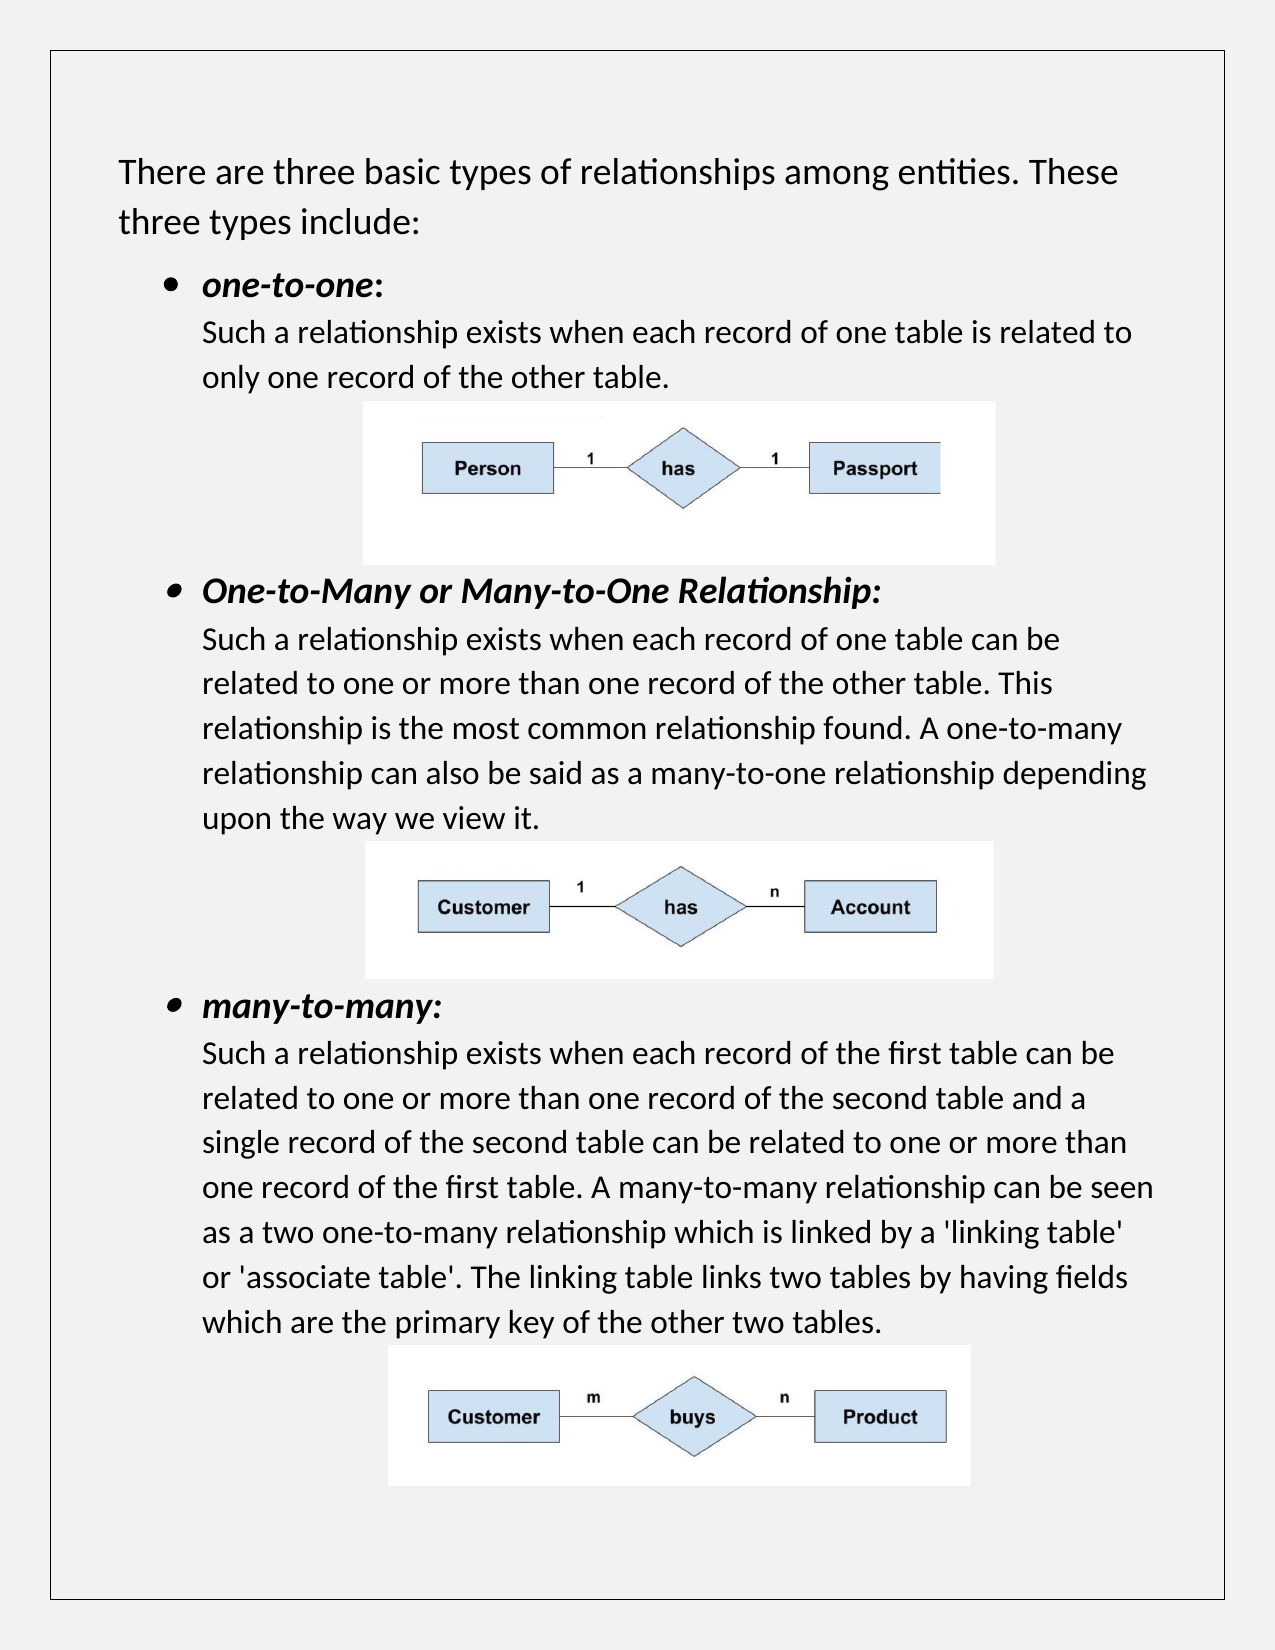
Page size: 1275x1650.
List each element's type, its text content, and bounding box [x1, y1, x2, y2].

text There are three basic types of relationships among entities. These three types include: [118, 148, 1157, 244]
list Such a relationship exists when each record of one table can be related to one or more than one record of the other table. This relationship is the most common relationship found. A one-to-many relationship can also be said as a many-to-one relationship depending upon the way we view it. [202, 618, 1157, 837]
list One-to-Many or Many-to-One Relationship: [164, 567, 1157, 613]
picture [388, 1345, 971, 1486]
picture [363, 401, 996, 565]
list many-to-many: [164, 982, 1157, 1027]
list one-to-one: [164, 261, 1157, 307]
picture [364, 841, 994, 979]
list Such a relationship exists when each record of one table is related to only one record of the other table. [202, 311, 1157, 397]
list Such a relationship exists when each record of the first table can be related to one or more than one record of the second table and a single record of the second table can be related to one or more than one record of the first table. A many-to-many relationship can be seen as a two one-to-many relationship which is linked by a 'linking table' or 'associate table'. The linking table links two tables by having fields which are the primary key of the other two tables. [202, 1032, 1157, 1341]
